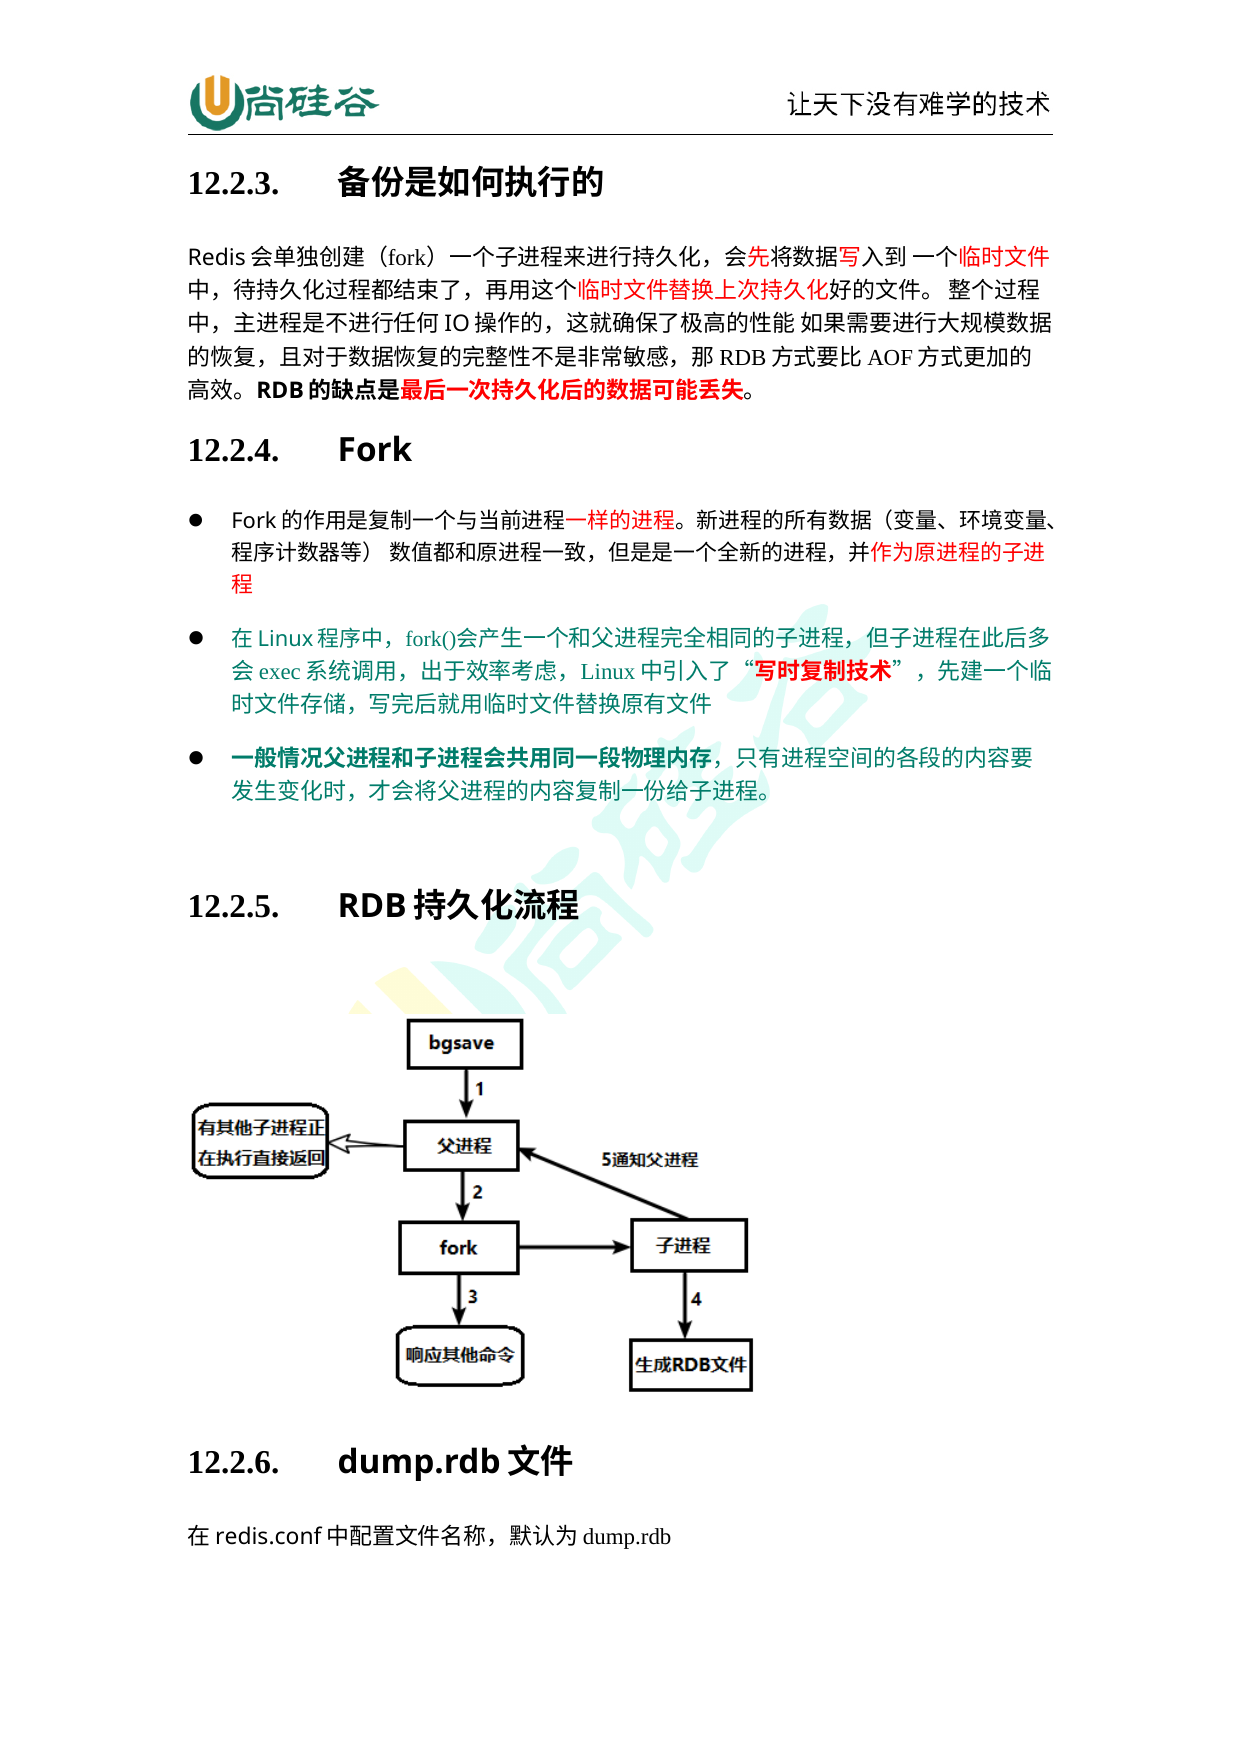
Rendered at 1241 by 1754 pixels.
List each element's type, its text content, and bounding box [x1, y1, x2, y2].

text Redis会单独创建（fork）一个子进程来进行持久化，会先将数据写入到 一个临时文件中，待持久化过程都结束了，再用这个临时文件替换上次持久化好的文件。 整个过程中，主进程是不进行任何IO操作的，这就确保了极高的性能 如果需要进行大规模数据的恢复，且对于数据恢复的完整性不是非常敏感，那RDB方式要比AOF方式更加的高效。RDB的缺点是最后一次持久化后的数据可能丢失。 [187, 238, 1053, 405]
list Fork的作用是复制一个与当前进程一样的进程。新进程的所有数据（变量、环境变量、程序计数器等） 数值都和原进程一致，但是是一个全新的进程，并作为原进程的子进程 [187, 503, 1053, 598]
list 在Linux程序中，fork()会产生一个和父进程完全相同的子进程，但子进程在此后多会exec系统调用，出于效率考虑，Linux中引入了“写时复制技术”，先建一个临时文件存储，写完后就用临时文件替换原有文件 [187, 619, 1053, 719]
picture [187, 1014, 764, 1415]
list Fork [187, 426, 1053, 471]
list RDB持久化流程 [187, 879, 1053, 928]
text 在redis.conf中配置文件名称，默认为dump.rdb [187, 1518, 1053, 1551]
picture [187, 73, 1053, 132]
list 一般情况父进程和子进程会共用同一段物理内存，只有进程空间的各段的内容要发生变化时，才会将父进程的内容复制一份给子进程。 [187, 740, 1053, 806]
list 备份是如何执行的 [187, 156, 1053, 204]
list dump.rdb文件 [187, 1435, 1053, 1484]
